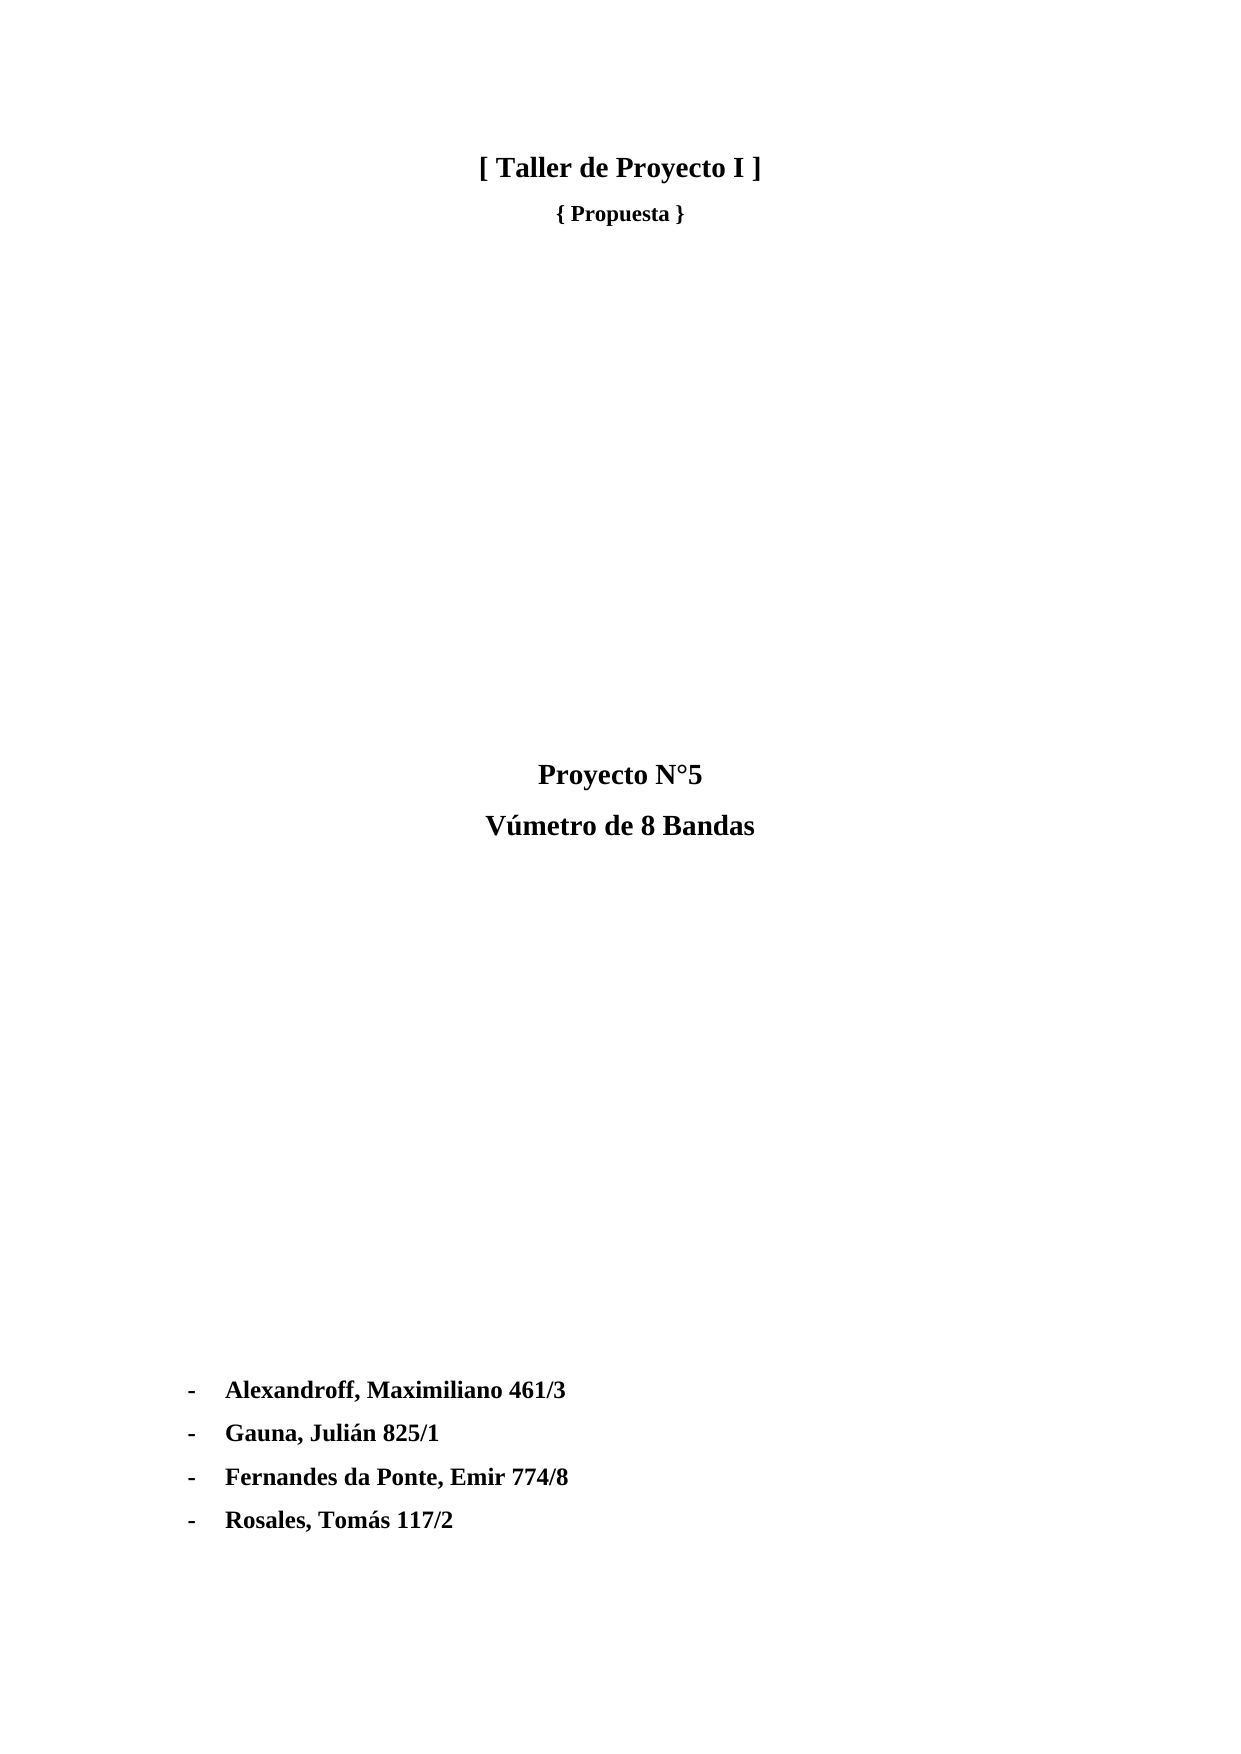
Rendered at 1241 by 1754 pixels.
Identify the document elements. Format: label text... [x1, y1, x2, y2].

text { Propuesta } [150, 200, 1090, 227]
list Fernandes da Ponte, Emir 774/8 [187, 1462, 1090, 1490]
text Proyecto N°5 [150, 757, 1090, 791]
list Gauna, Julián 825/1 [187, 1418, 1090, 1447]
text Vúmetro de 8 Bandas [150, 808, 1090, 841]
text [ Taller de Proyecto I ] [150, 150, 1090, 183]
list Rosales, Tomás 117/2 [187, 1505, 1090, 1533]
list Alexandroff, Maximiliano 461/3 [187, 1375, 1090, 1404]
